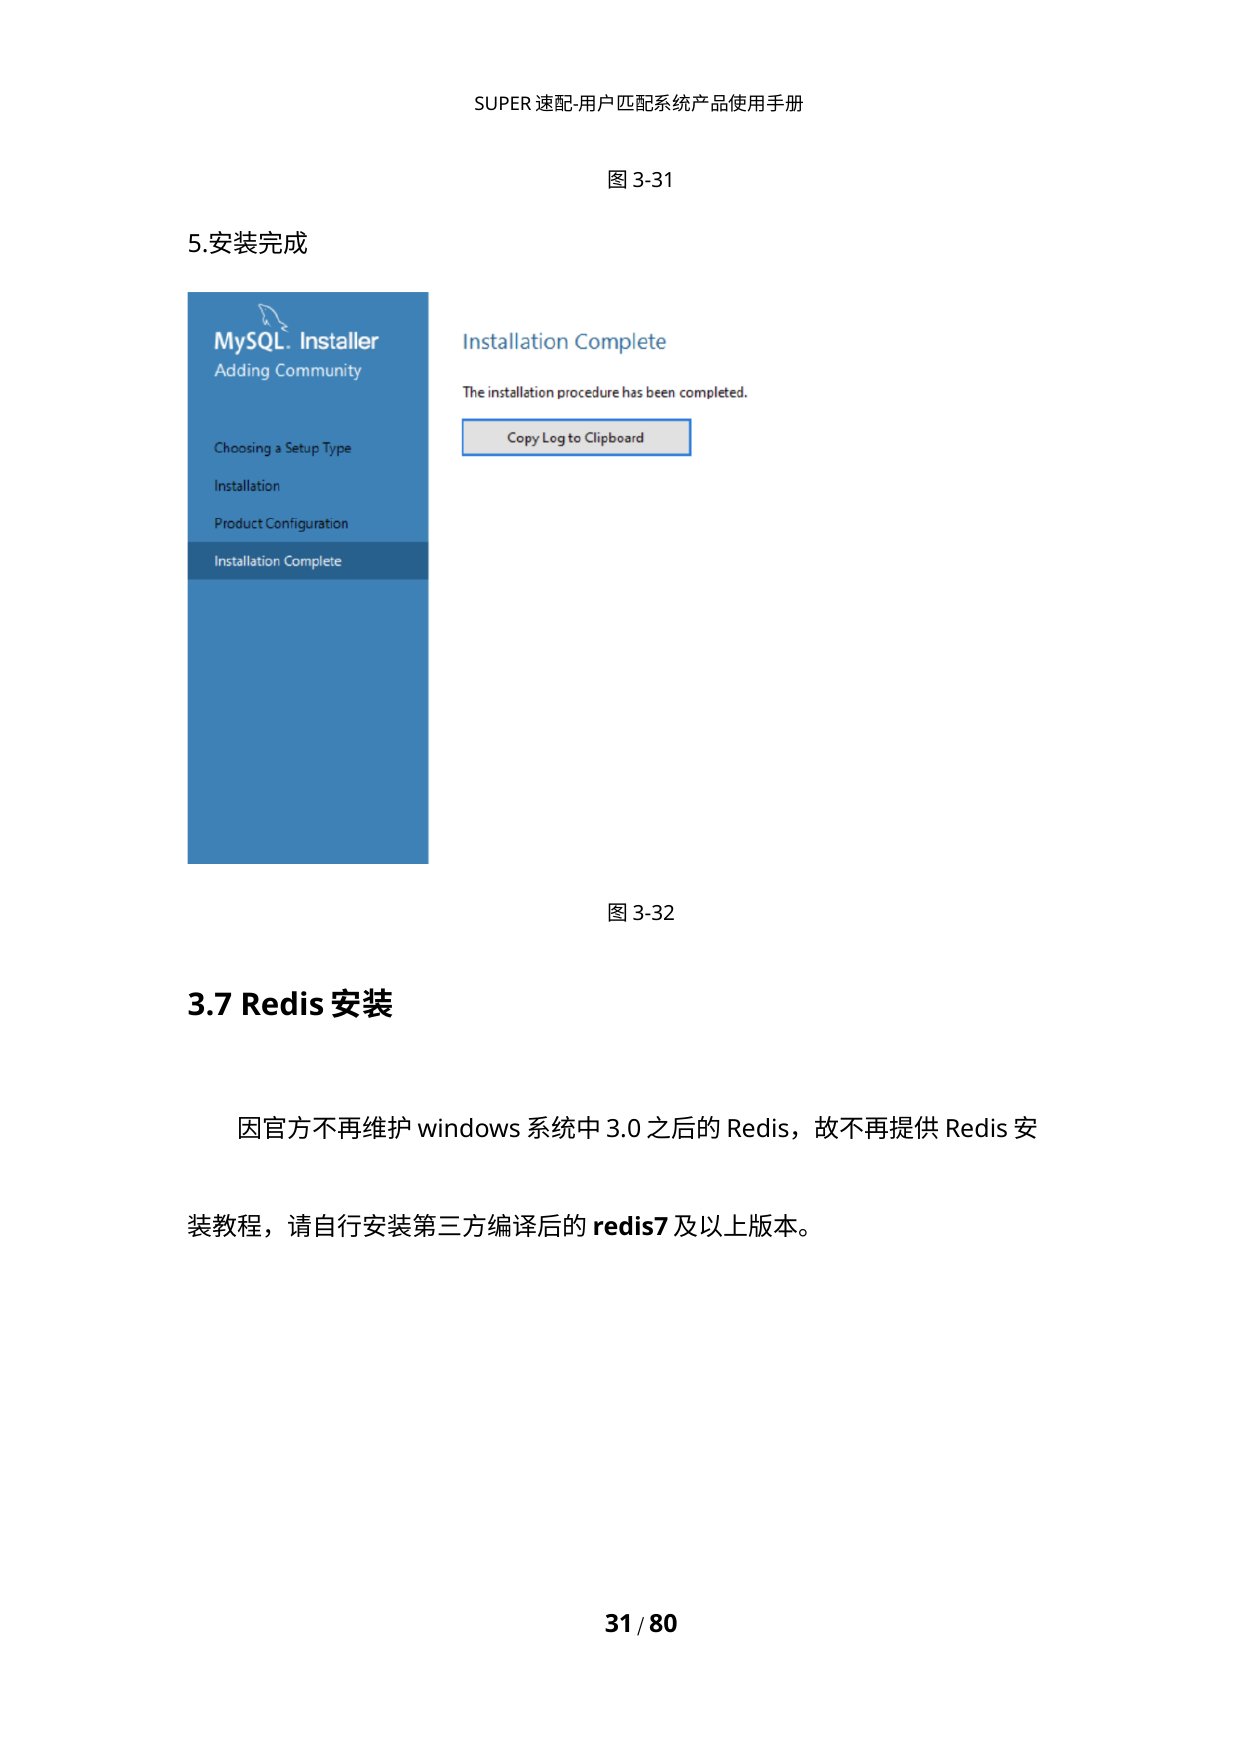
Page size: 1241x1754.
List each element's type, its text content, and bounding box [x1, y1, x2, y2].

text 因官方不再维护windows系统中3.0之后的Redis，故不再提供Redis安装教程，请自行安装第三方编译后的redis7及以上版本。 [187, 1094, 1053, 1257]
text 图 3-32 [187, 895, 1053, 927]
text 图 3-31 [187, 162, 1053, 194]
picture [187, 292, 1053, 864]
text 5.安装完成 [187, 209, 1053, 274]
subtitle 3.7 Redis安装 [187, 969, 1053, 1034]
